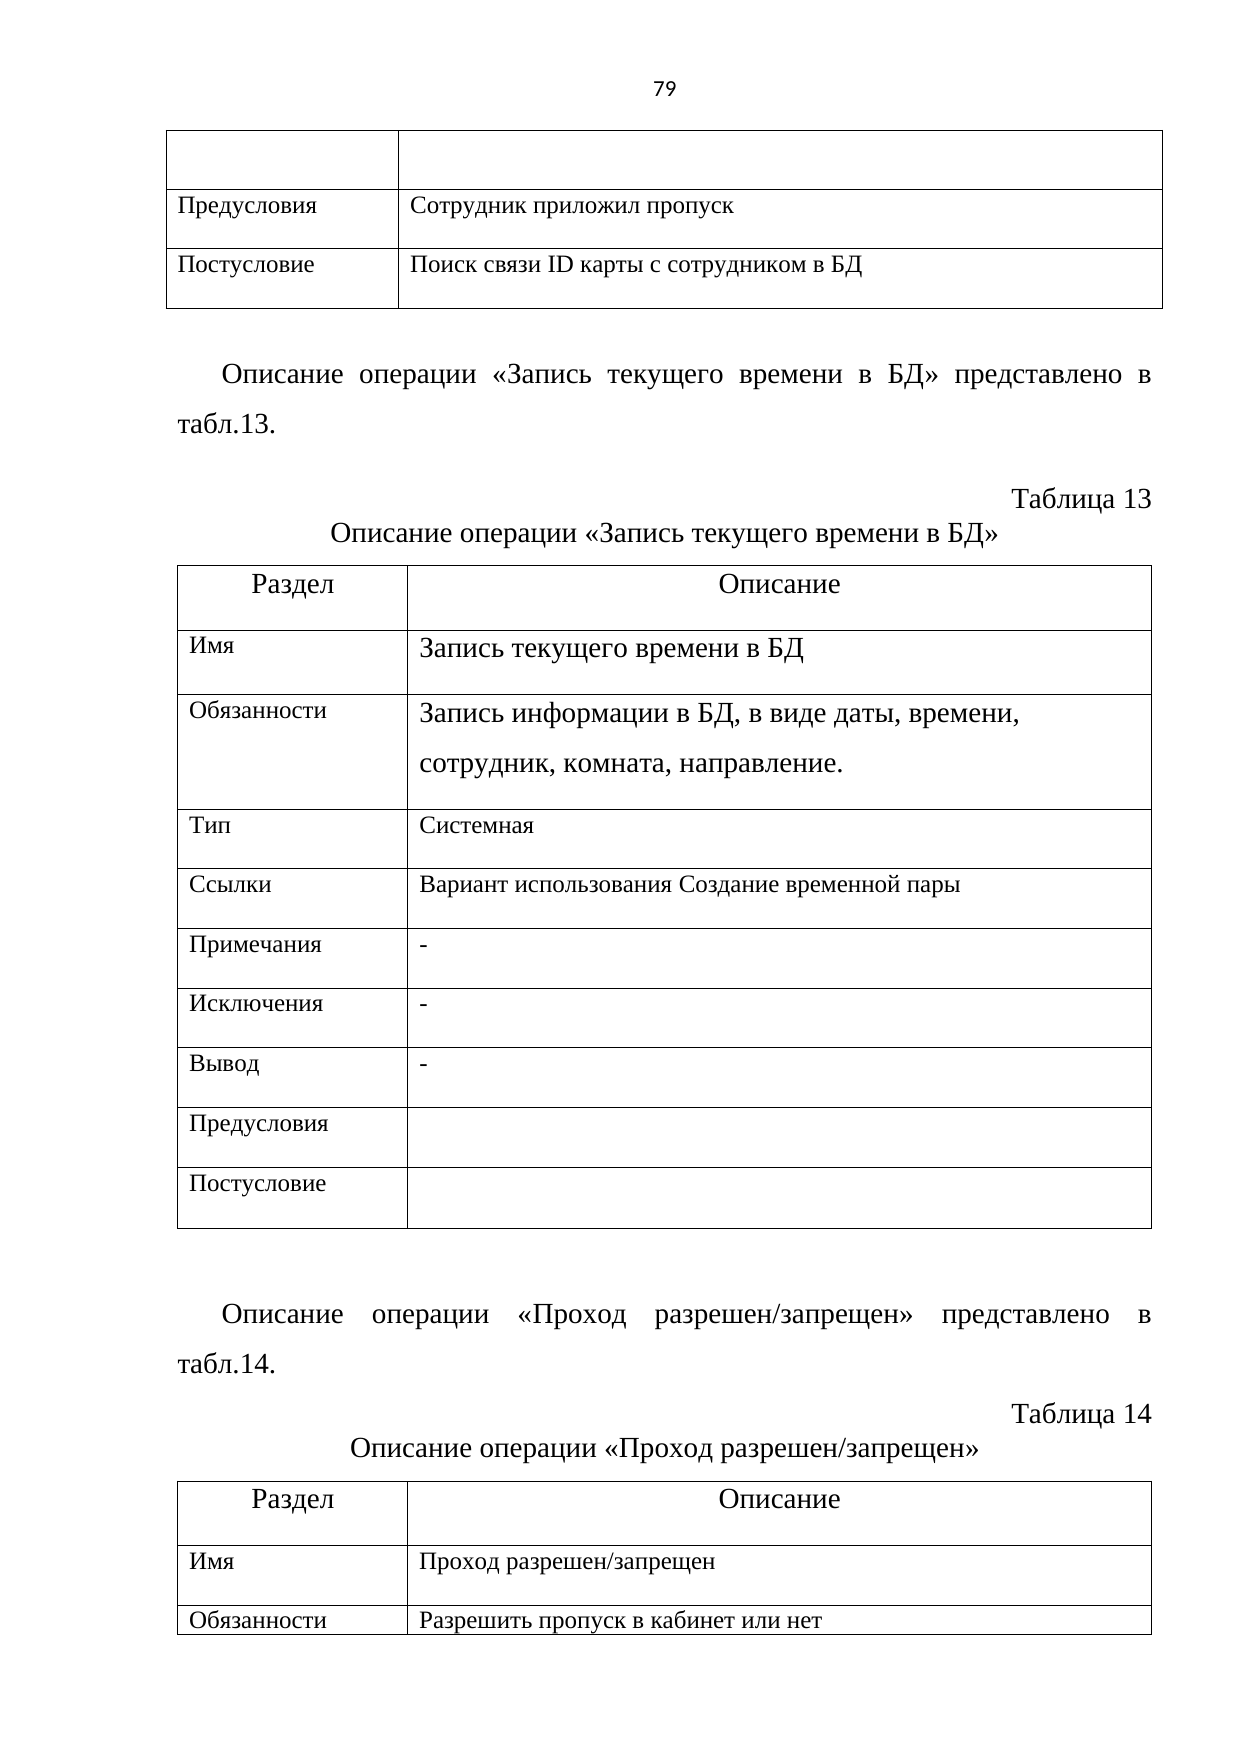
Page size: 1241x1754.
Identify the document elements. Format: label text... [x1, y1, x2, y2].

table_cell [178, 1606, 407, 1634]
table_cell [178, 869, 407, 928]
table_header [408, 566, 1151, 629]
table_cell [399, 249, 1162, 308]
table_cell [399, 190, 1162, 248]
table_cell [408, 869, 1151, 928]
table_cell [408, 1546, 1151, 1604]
text Описание операции «Проход разрешен/запрещен» [177, 1430, 1152, 1464]
text Описание операции «Проход разрешен/запрещен» представлено в табл.14. [177, 1296, 1152, 1380]
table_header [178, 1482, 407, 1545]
text Описание операции «Запись текущего времени в БД» [177, 515, 1152, 548]
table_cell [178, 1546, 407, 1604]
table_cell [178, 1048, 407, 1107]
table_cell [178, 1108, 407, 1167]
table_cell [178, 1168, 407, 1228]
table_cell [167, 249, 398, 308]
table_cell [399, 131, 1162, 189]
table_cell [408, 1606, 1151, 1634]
text Описание операции «Запись текущего времени в БД» представлено в табл.13. [177, 356, 1152, 439]
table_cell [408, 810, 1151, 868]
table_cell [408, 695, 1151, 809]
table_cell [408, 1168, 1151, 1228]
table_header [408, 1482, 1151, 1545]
text Таблица 14 [177, 1397, 1152, 1430]
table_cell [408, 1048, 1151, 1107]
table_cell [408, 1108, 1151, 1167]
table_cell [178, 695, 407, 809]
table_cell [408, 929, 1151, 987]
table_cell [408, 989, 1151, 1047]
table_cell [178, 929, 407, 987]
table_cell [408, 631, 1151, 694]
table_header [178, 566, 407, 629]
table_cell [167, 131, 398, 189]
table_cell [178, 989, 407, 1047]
text Таблица 13 [177, 481, 1152, 515]
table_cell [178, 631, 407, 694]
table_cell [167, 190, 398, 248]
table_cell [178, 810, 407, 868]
